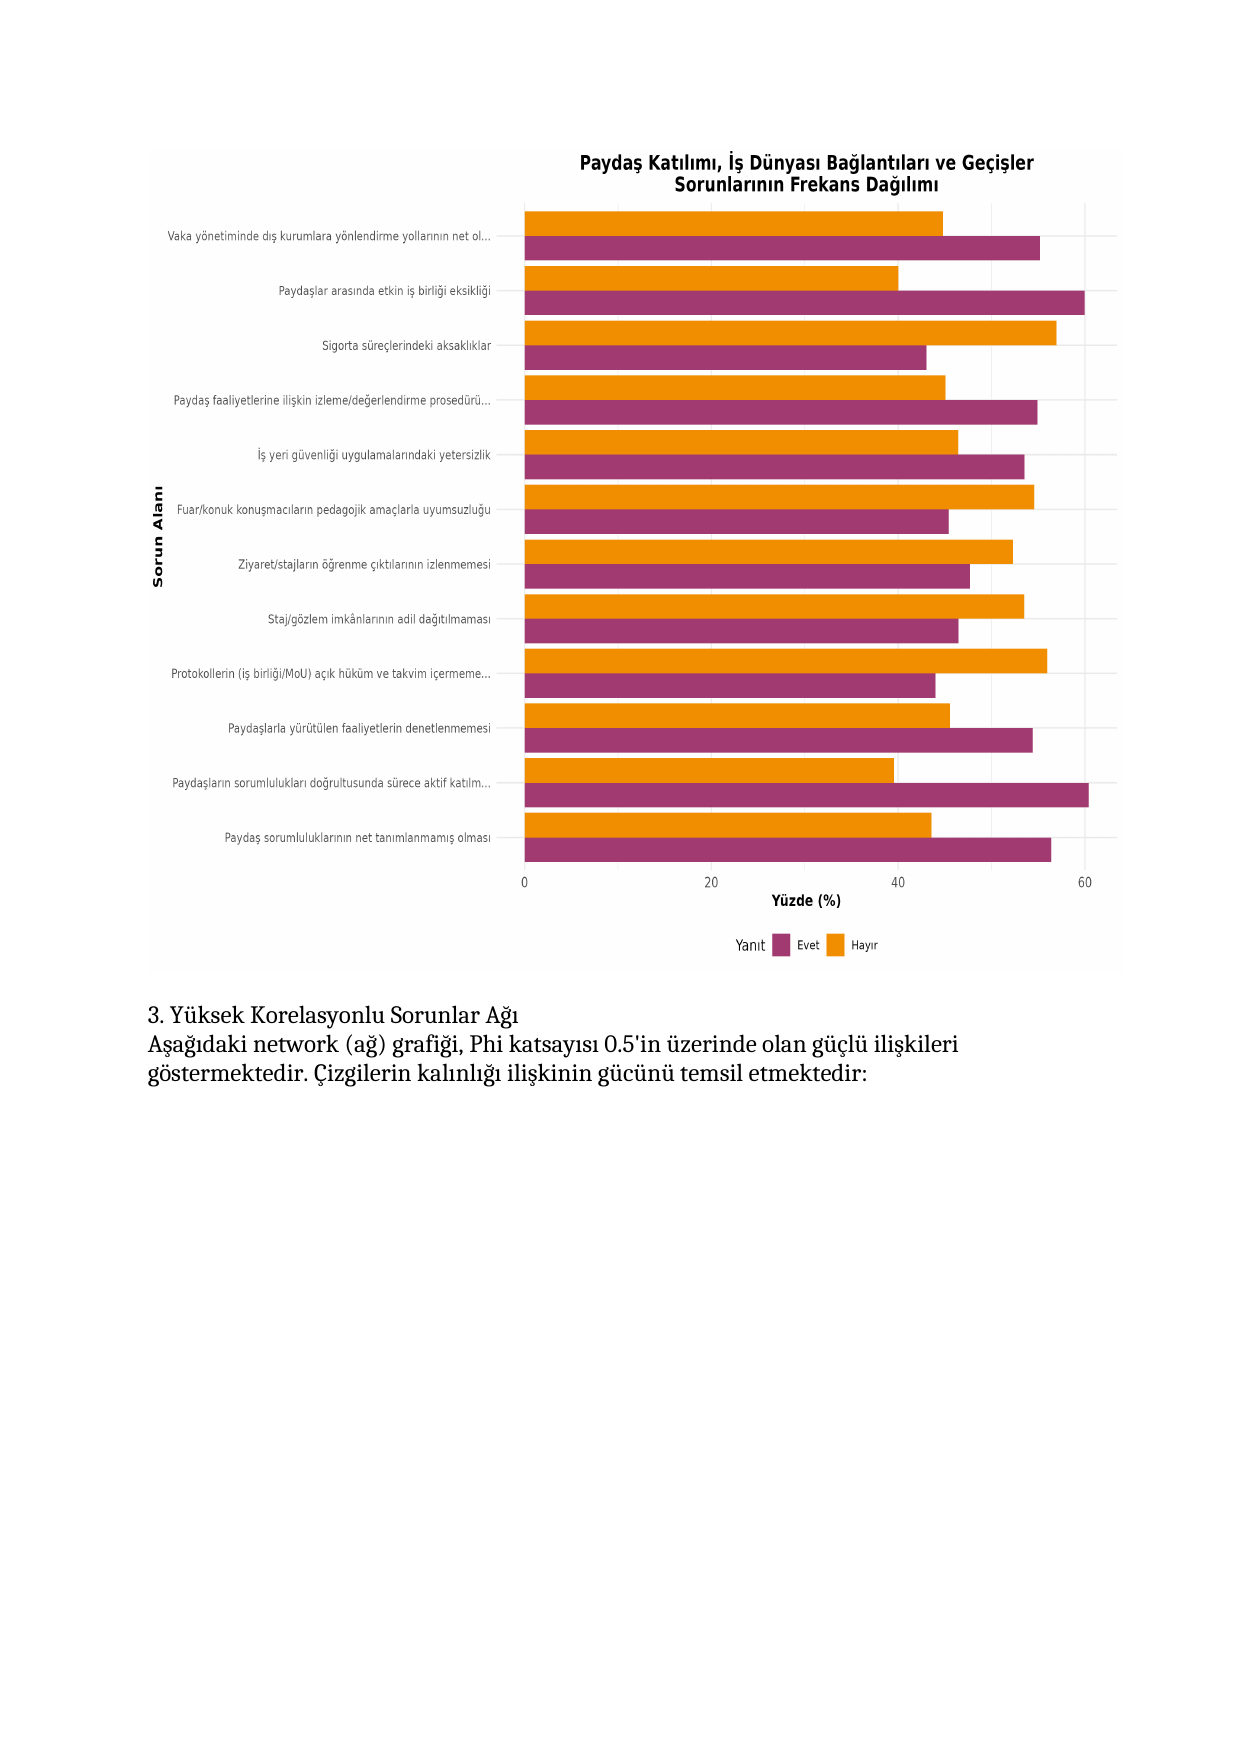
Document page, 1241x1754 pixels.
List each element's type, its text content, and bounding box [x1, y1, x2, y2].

picture [147, 147, 1123, 973]
text Aşağıdaki network (ağ) grafiği, Phi katsayısı 0.5'in üzerinde olan güçlü ilişkileri göstermektedir. Çizgilerin kalınlığı ilişkinin gücünü temsil etmektedir: [148, 1030, 1093, 1088]
